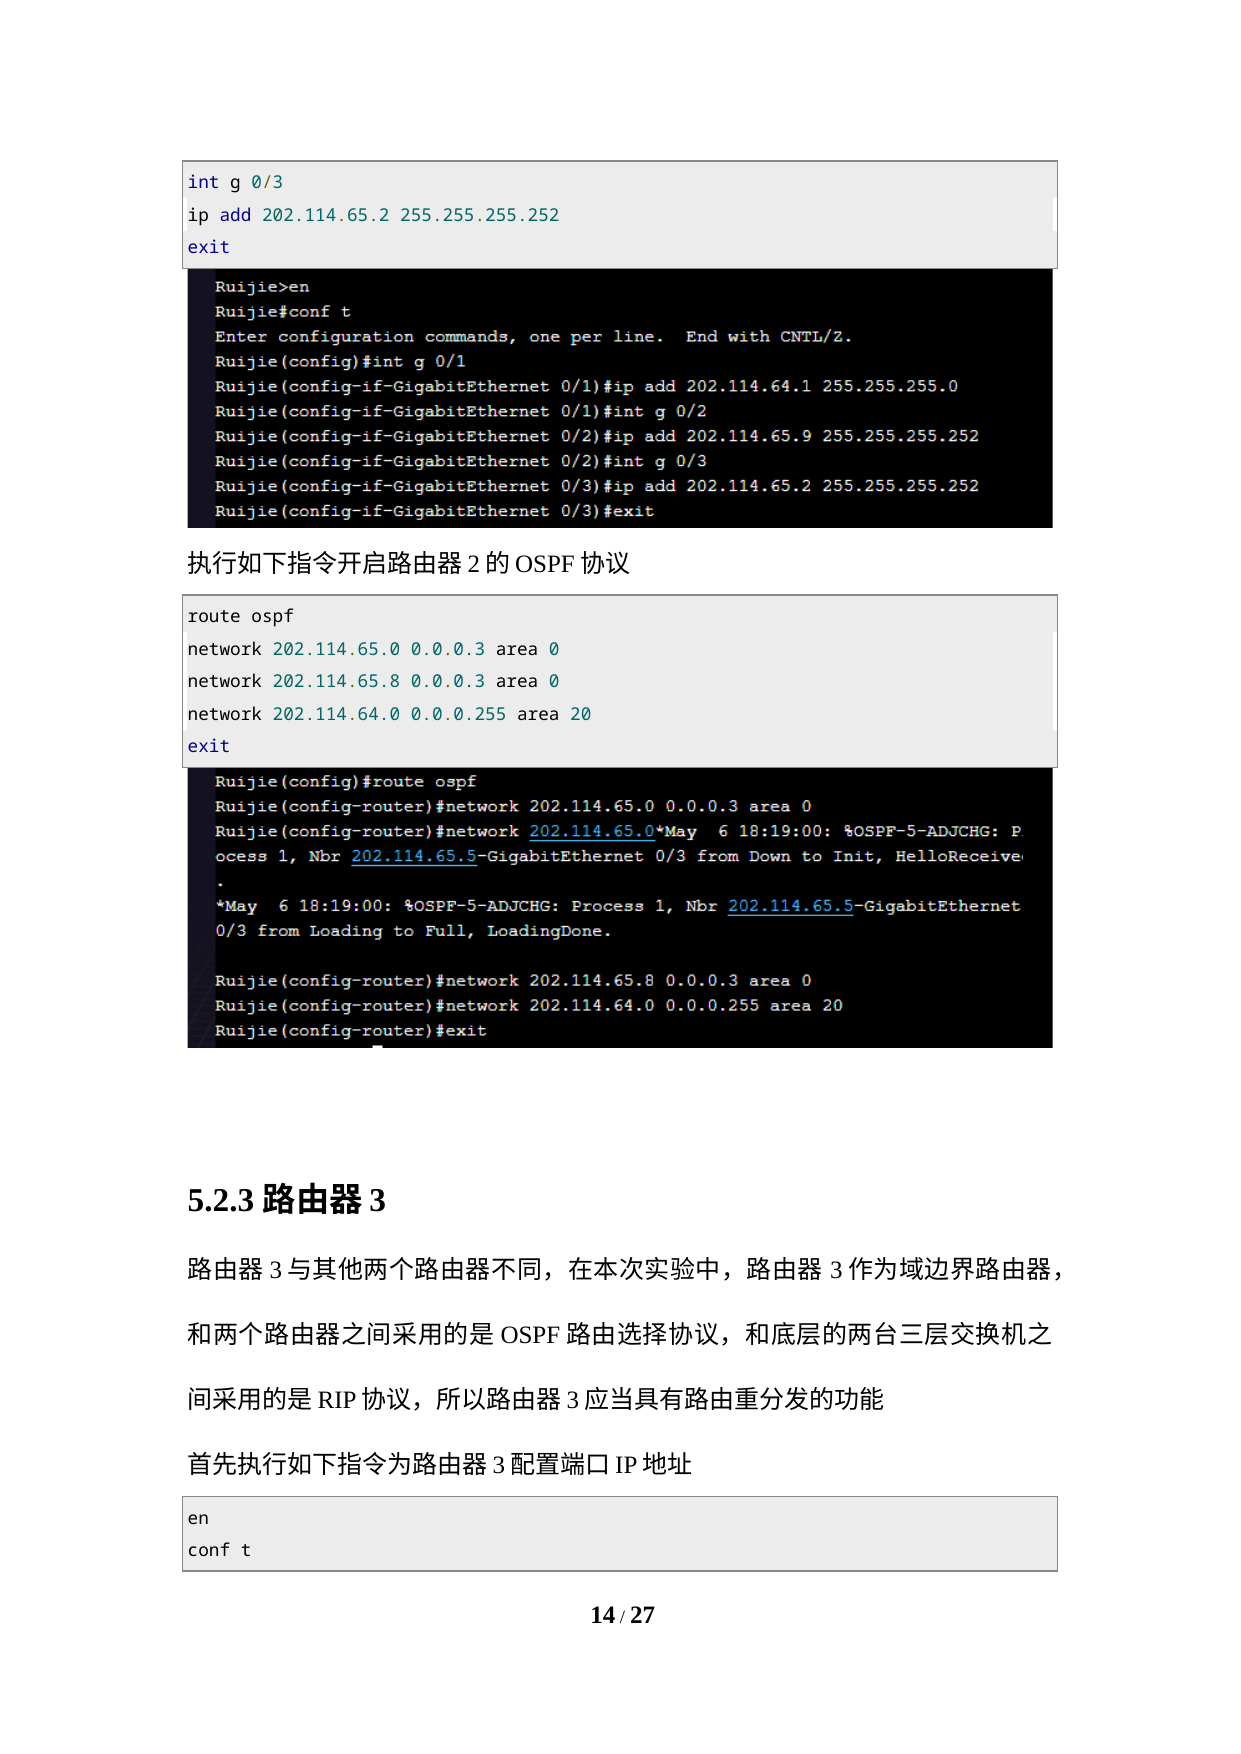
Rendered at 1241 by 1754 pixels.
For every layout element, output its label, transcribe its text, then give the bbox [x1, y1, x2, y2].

text route ospf [183, 596, 1057, 632]
text network 202.114.64.0 0.0.0.255 area 20 [187, 697, 1053, 724]
text en [183, 1497, 1057, 1528]
subtitle 5.2.3 路由器3 [187, 1164, 1053, 1229]
text conf t [183, 1528, 1057, 1570]
picture [187, 768, 1053, 1048]
text 路由器3与其他两个路由器不同，在本次实验中，路由器3作为域边界路由器，和两个路由器之间采用的是OSPF路由选择协议，和底层的两台三层交换机之间采用的是RIP协议，所以路由器3应当具有路由重分发的功能 [187, 1236, 1053, 1431]
text 首先执行如下指令为路由器3配置端口IP地址 [187, 1431, 1053, 1496]
text exit [183, 724, 1057, 767]
picture [187, 269, 1053, 528]
text network 202.114.65.0 0.0.0.3 area 0 [187, 632, 1053, 665]
text 执行如下指令开启路由器2的OSPF协议 [187, 529, 1053, 594]
text ip add 202.114.65.2 255.255.255.252 [187, 198, 1053, 225]
text exit [183, 225, 1057, 268]
text network 202.114.65.8 0.0.0.3 area 0 [187, 665, 1053, 697]
text int g 0/3 [183, 162, 1057, 198]
